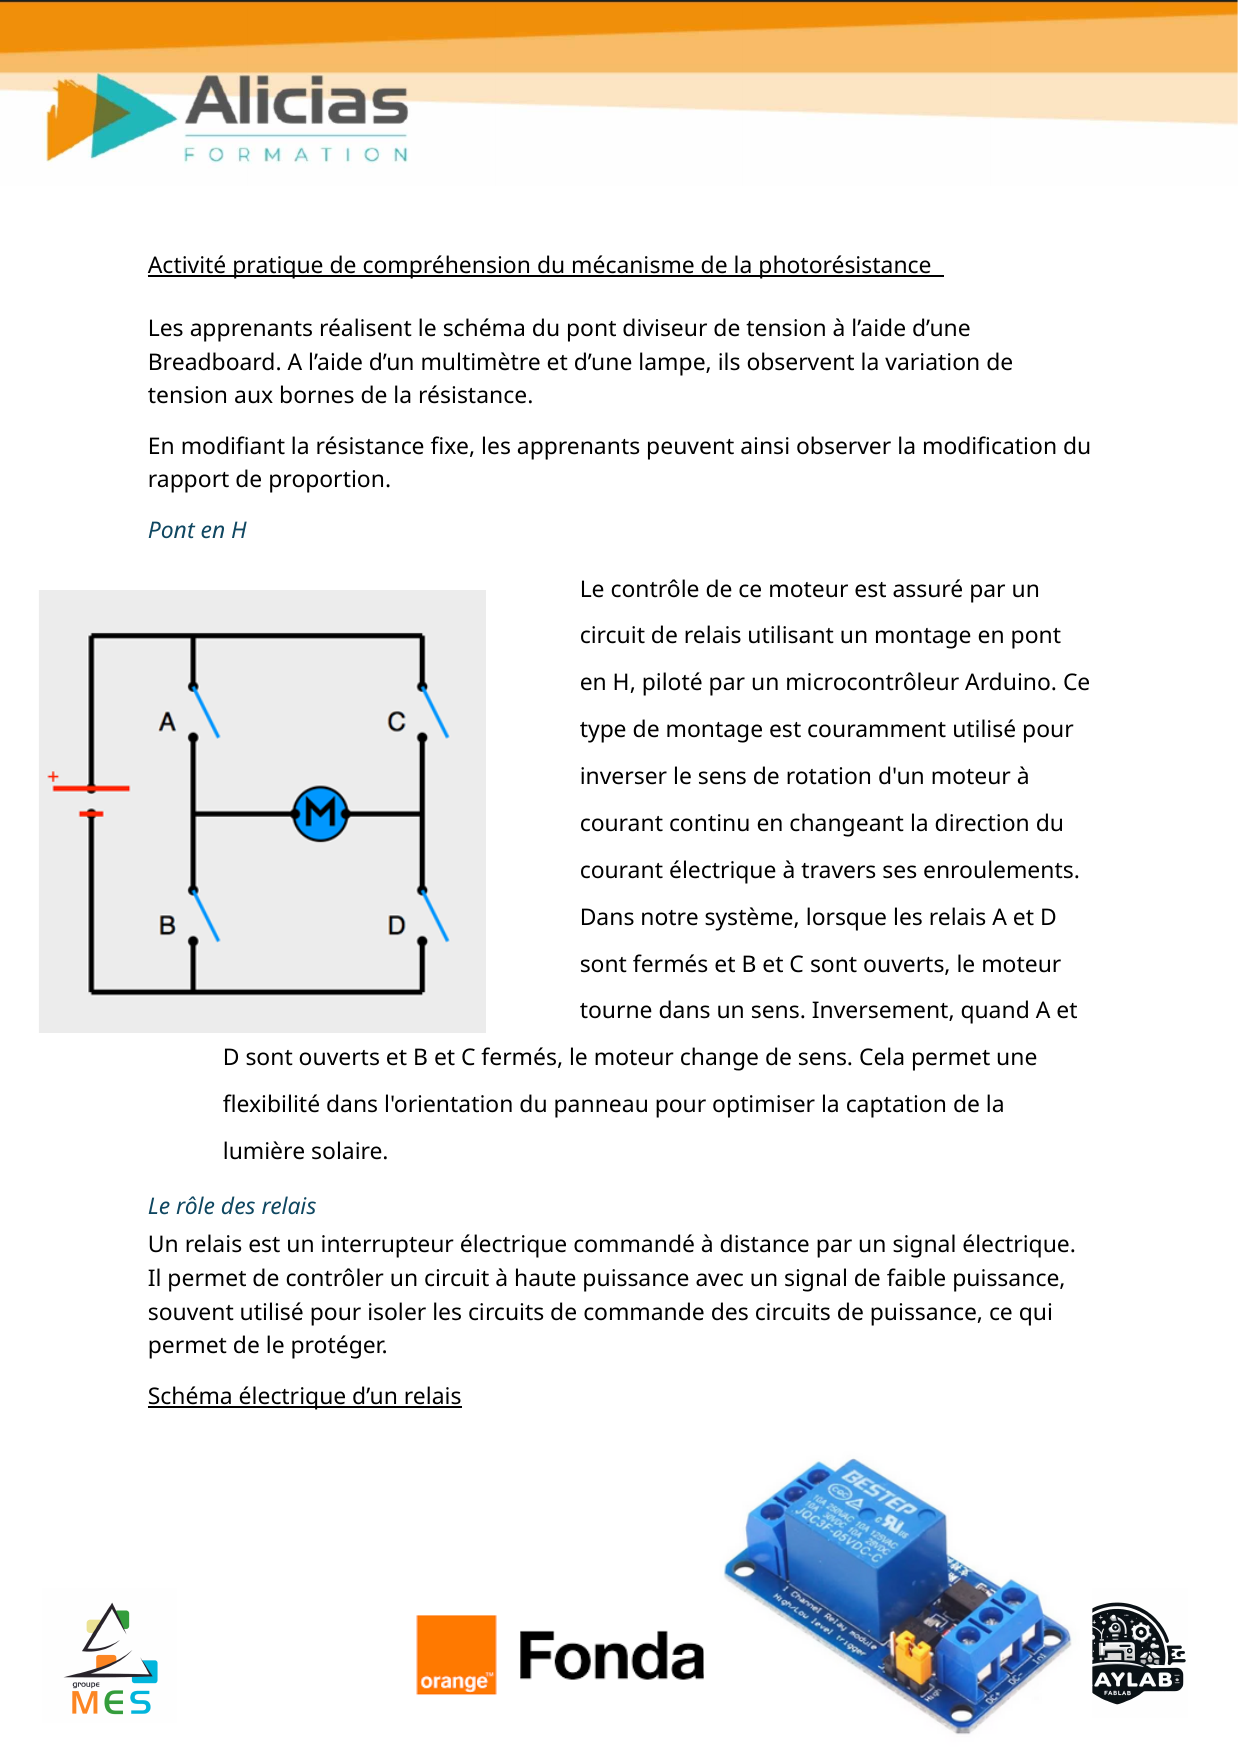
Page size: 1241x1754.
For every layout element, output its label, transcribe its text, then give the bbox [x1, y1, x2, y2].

text Les apprenants réalisent le schéma du pont diviseur de tension à l’aide d’une Breadboard. A l’aide d’un multimètre et d’une lampe, ils observent la variation de tension aux bornes de la résistance. [148, 312, 1093, 410]
text En modifiant la résistance fixe, les apprenants peuvent ainsi observer la modification du rapport de proportion. [148, 429, 1093, 494]
picture [42, 1588, 177, 1723]
subtitle Le rôle des relais [148, 1190, 1093, 1221]
text Schéma électrique d’un relais [148, 1380, 1093, 1411]
text Un relais est un interrupteur électrique commandé à distance par un signal électrique. Il permet de contrôler un circuit à haute puissance avec un signal de faible puissance, souvent utilisé pour isoler les circuits de commande des circuits de puissance, ce qui permet de le protéger. [148, 1228, 1093, 1361]
text Activité pratique de compréhension du mécanisme de la photorésistance [148, 249, 1093, 280]
picture [0, 0, 1238, 186]
picture [377, 1425, 1189, 1754]
subtitle Pont en H [148, 514, 1093, 545]
picture [38, 590, 486, 1033]
list Le contrôle de ce moteur est assuré par un circuit de relais utilisant un montage en pont en H, piloté par un microcontrôleur Arduino. Ce type de montage est couramment utilisé pour inverser le sens de rotation d'un moteur à courant continu en changeant la direction du courant électrique à travers ses enroulements. Dans notre système, lorsque les relais A et D sont fermés et B et C sont ouverts, le moteur tourne dans un sens. Inversement, quand A et D sont ouverts et B et C fermés, le moteur change de sens. Cela permet une flexibilité dans l'orientation du panneau pour optimiser la captation de la lumière solaire. [223, 572, 1093, 1166]
